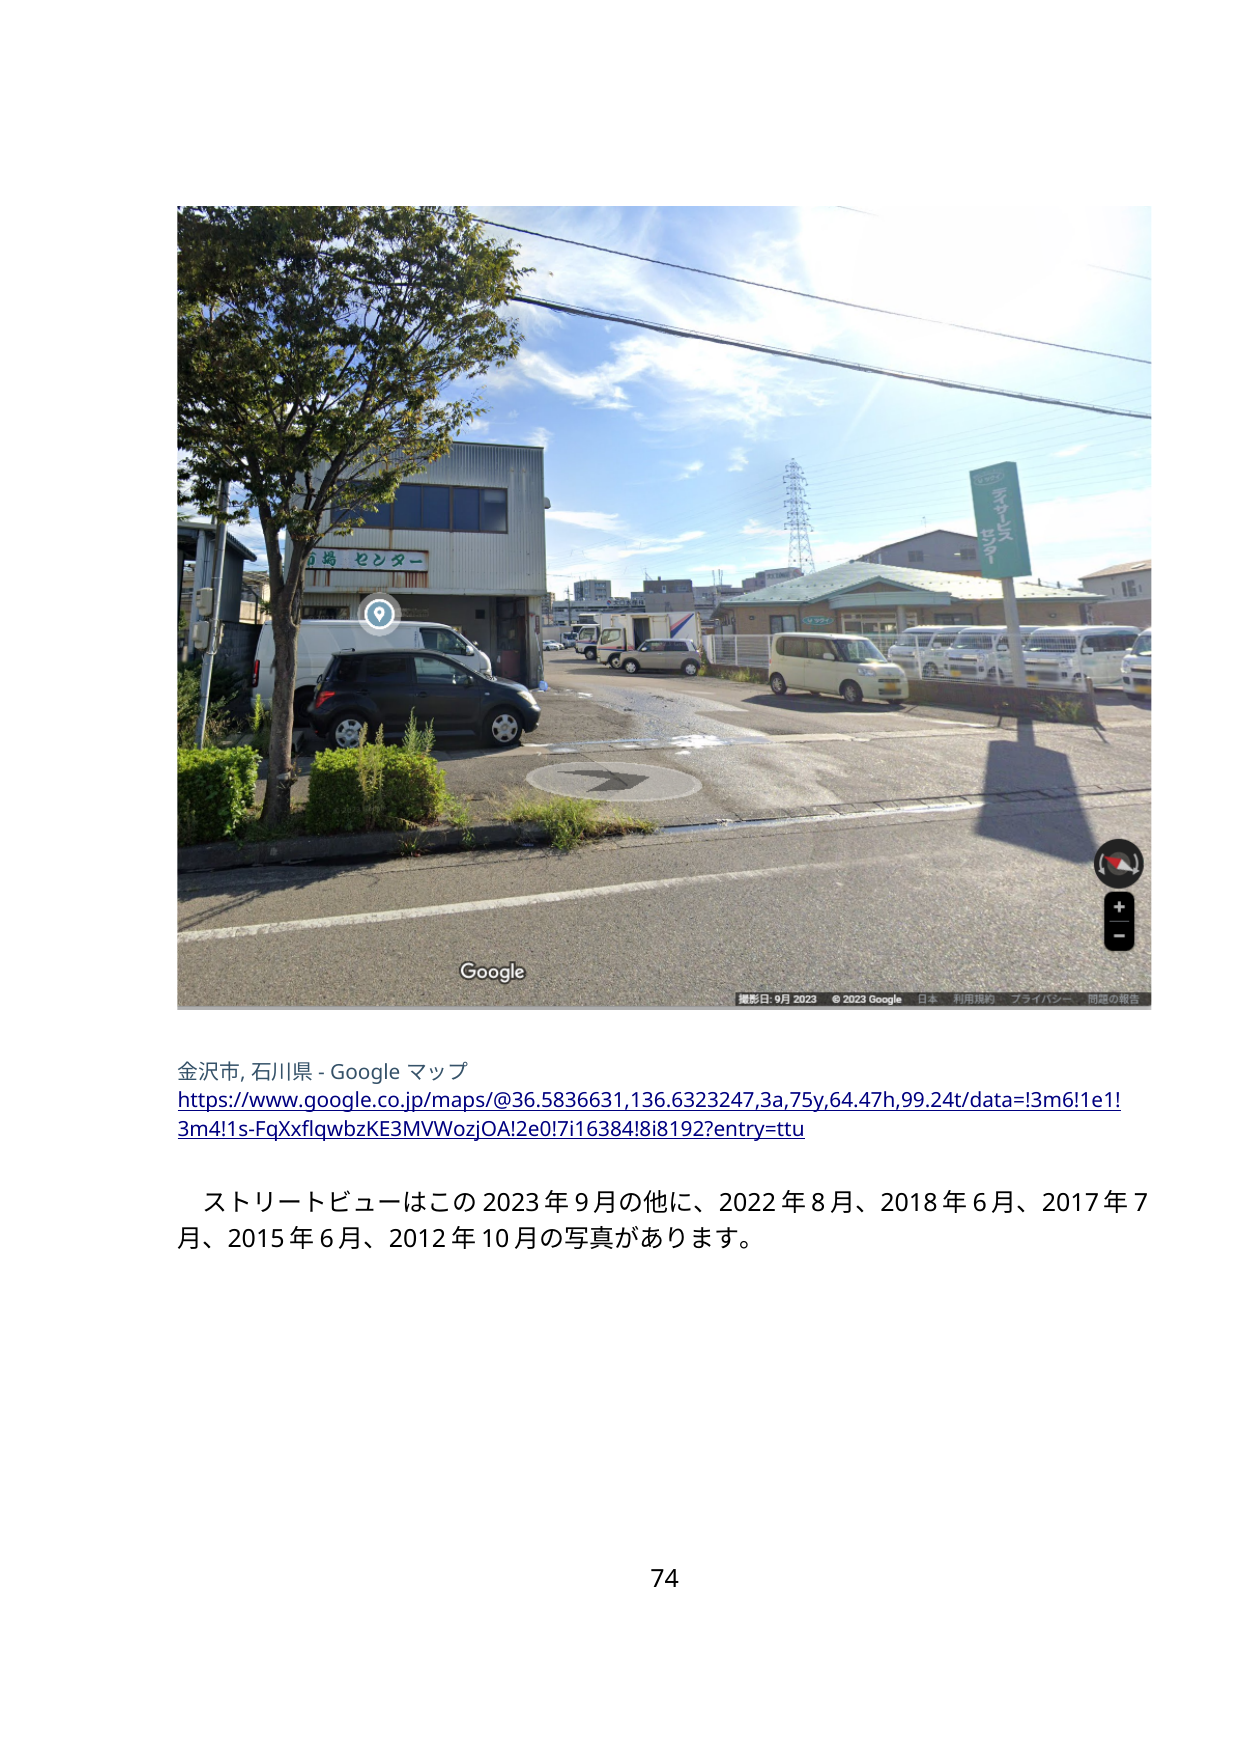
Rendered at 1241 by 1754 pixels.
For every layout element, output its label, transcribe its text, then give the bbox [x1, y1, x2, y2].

text ストリートビューはこの2023年9月の他に、2022年8月、2018年6月、2017年7月、2015年6月、2012年10月の写真があります。 [177, 1183, 1152, 1255]
text 金沢市, 石川県 - Google マップ https://www.google.co.jp/maps/@36.5836631,136.6323247,3a,75y,64.47h,99.24t/data=!3m6!1e1!3m4!1s-FqXxflqwbzKE3MVWozjOA!2e0!7i16384!8i8192?entry=ttu [177, 1055, 1152, 1142]
picture [177, 206, 1152, 1010]
